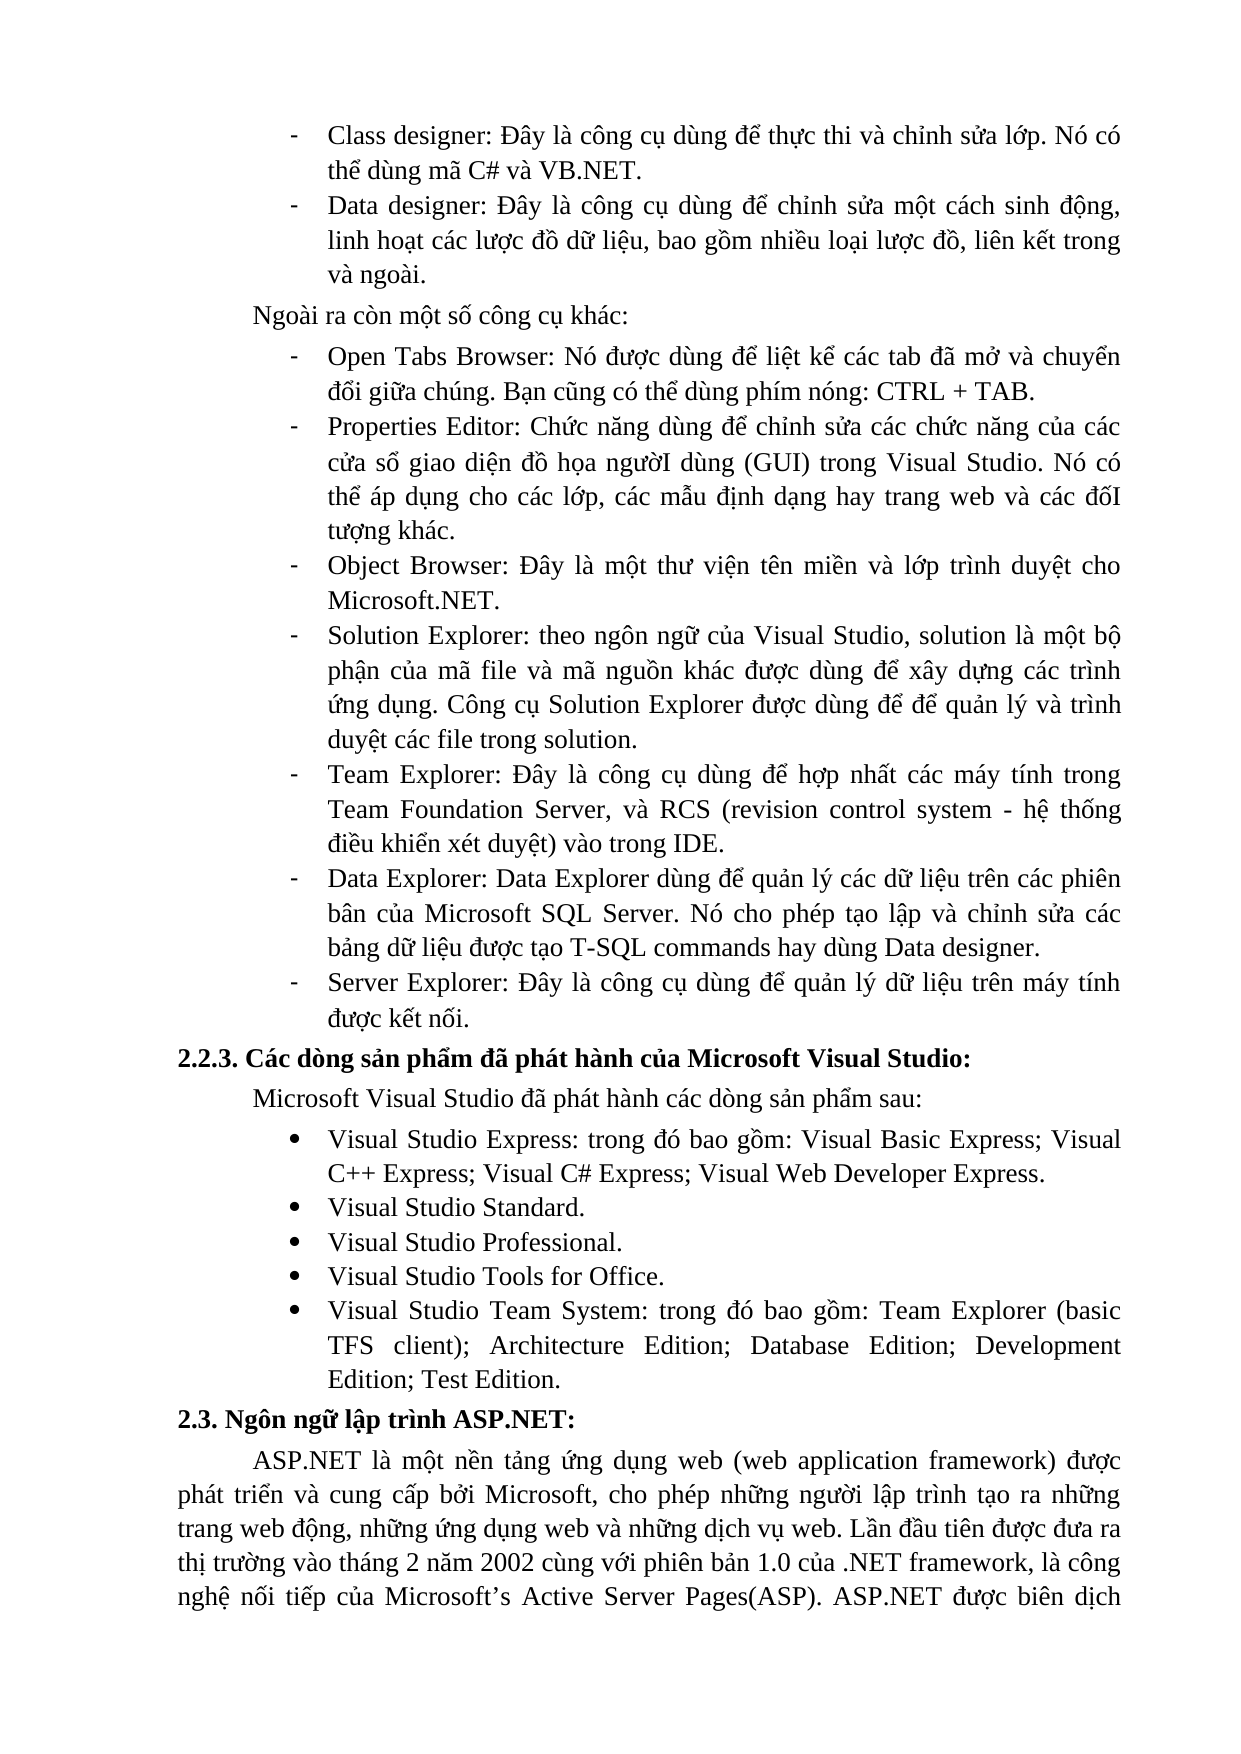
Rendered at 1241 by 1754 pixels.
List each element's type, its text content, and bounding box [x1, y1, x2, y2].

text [177, 1444, 1122, 1612]
list Visual Studio Professional. [290, 1226, 1122, 1257]
list Visual Studio Express: trong đó bao gồm: Visual Basic Express; Visual C++ Express; Visual C# Express; Visual Web Developer Express. [290, 1123, 1122, 1188]
list Object Browser: Đây là một thư viện tên miền và lớp trình duyệt cho Microsoft.NET. [290, 548, 1122, 615]
list Data Explorer: Data Explorer dùng để quản lý các dữ liệu trên các phiên bân của Microsoft SQL Server. Nó cho phép tạo lập và chỉnh sửa các bảng dữ liệu được tạo T-SQL commands hay dùng Data designer. [290, 861, 1122, 963]
list Visual Studio Standard. [290, 1191, 1122, 1223]
list Visual Studio Tools for Office. [290, 1260, 1122, 1291]
text Ngoài ra còn một số công cụ khác: [177, 299, 1122, 330]
text Microsoft Visual Studio đã phát hành các dòng sản phẩm sau: [177, 1082, 1122, 1114]
list Solution Explorer: theo ngôn ngữ của Visual Studio, solution là một bộ phận của mã file và mã nguồn khác được dùng để xây dựng các trình ứng dụng. Công cụ Solution Explorer được dùng để để quản lý và trình duyệt các file trong solution. [290, 618, 1122, 754]
list Open Tabs Browser: Nó được dùng để liệt kể các tab đã mở và chuyển đổi giữa chúng. Bạn cũng có thể dùng phím nóng: CTRL + TAB. [290, 339, 1122, 407]
text 2.3. Ngôn ngữ lập trình ASP.NET: [177, 1403, 1122, 1434]
text 2.2.3. Các dòng sản phẩm đã phát hành của Microsoft Visual Studio: [177, 1042, 1122, 1073]
list Team Explorer: Đây là công cụ dùng để hợp nhất các máy tính trong Team Foundation Server, và RCS (revision control system - hệ thống điều khiển xét duyệt) vào trong IDE. [290, 757, 1122, 858]
list Visual Studio Team System: trong đó bao gồm: Team Explorer (basic TFS client); Architecture Edition; Database Edition; Development Edition; Test Edition. [290, 1294, 1122, 1394]
list Properties Editor: Chức năng dùng để chỉnh sửa các chức năng của các cửa sổ giao diện đồ họa ngườI dùng (GUI) trong Visual Studio. Nó có thể áp dụng cho các lớp, các mẫu định dạng hay trang web và các đốI tượng khác. [290, 409, 1122, 545]
list Server Explorer: Đây là công cụ dùng để quản lý dữ liệu trên máy tính được kết nối. [290, 966, 1122, 1033]
list Class designer: Đây là công cụ dùng để thực thi và chỉnh sửa lớp. Nó có thể dùng mã C# và VB.NET. [290, 118, 1122, 185]
list Data designer: Đây là công cụ dùng để chỉnh sửa một cách sinh động, linh hoạt các lược đồ dữ liệu, bao gồm nhiều loại lược đồ, liên kết trong và ngoài. [290, 188, 1122, 290]
